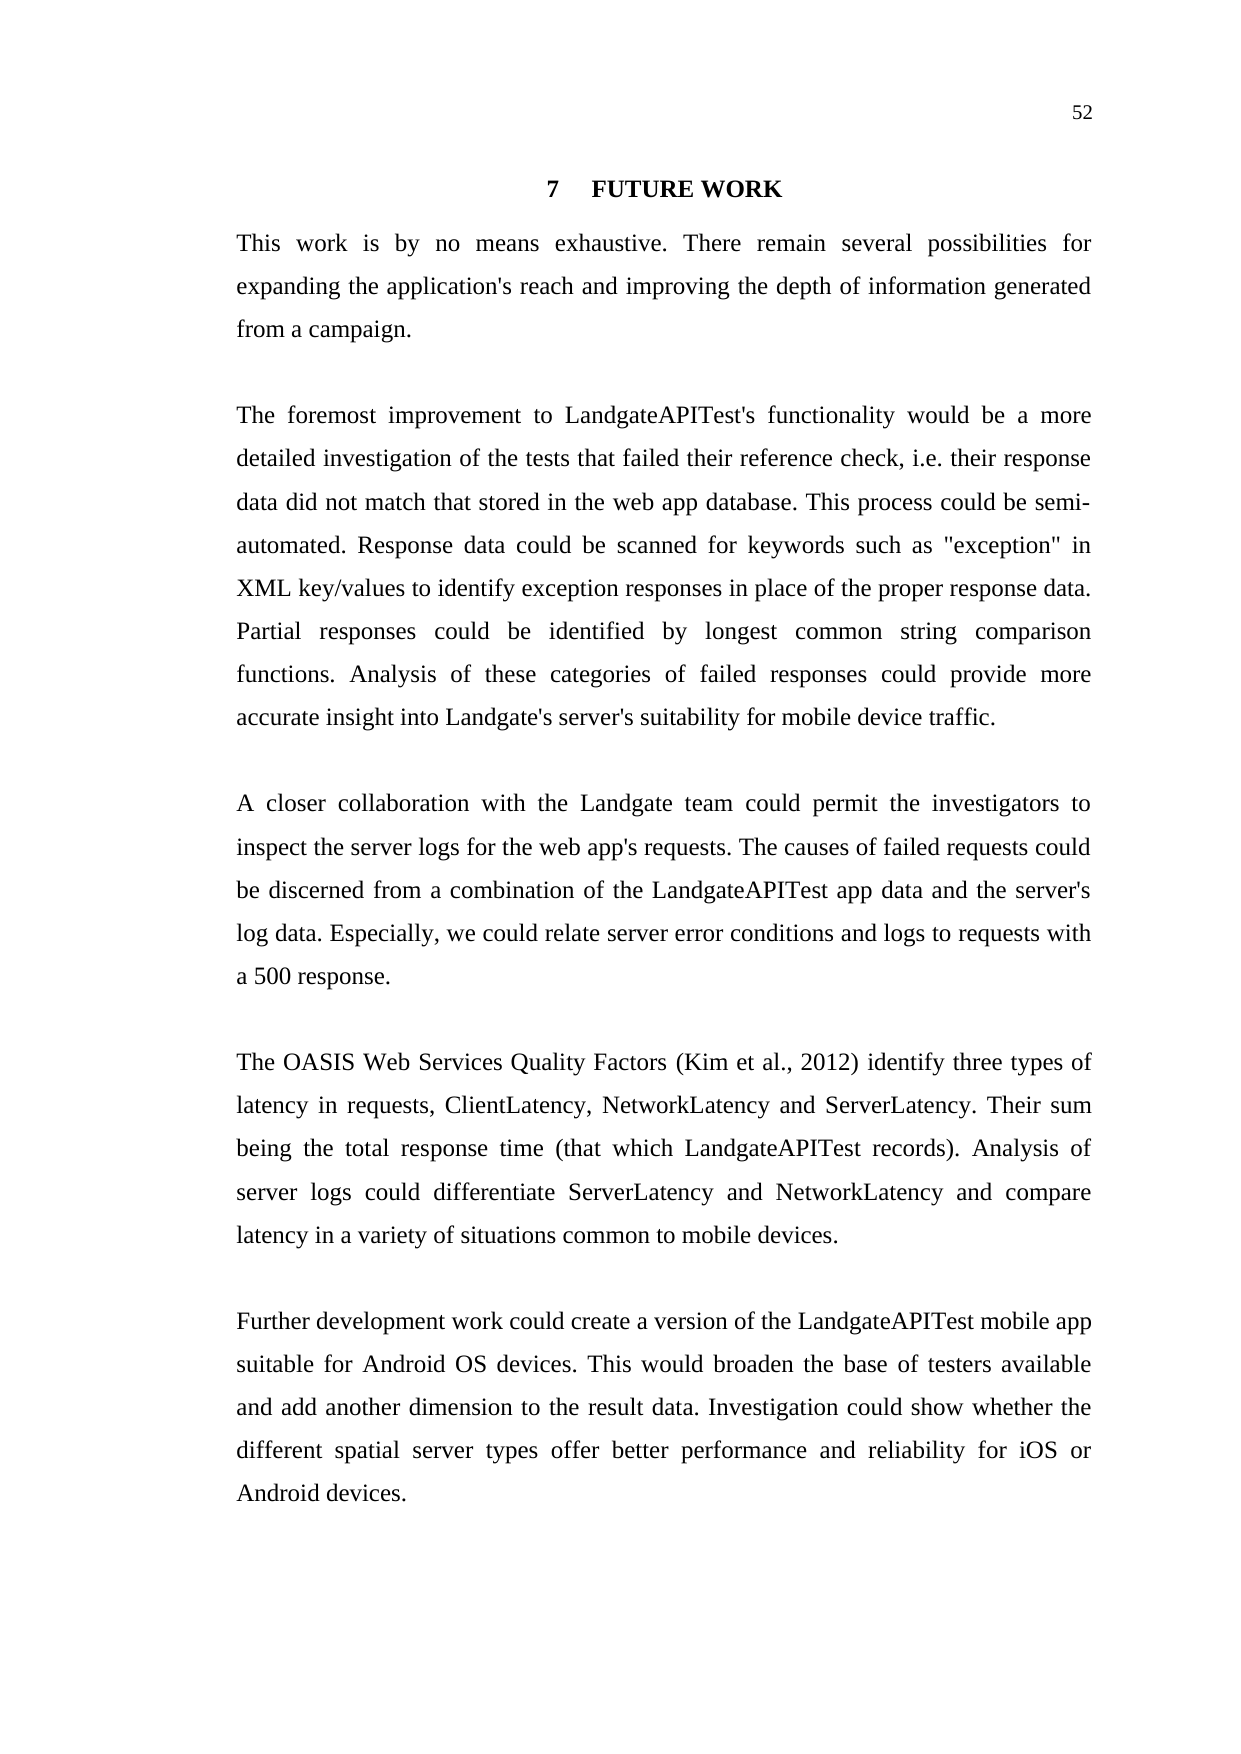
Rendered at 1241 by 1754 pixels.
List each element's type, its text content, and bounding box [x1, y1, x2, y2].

text Further development work could create a version of the LandgateAPITest mobile app suitable for Android OS devices. This would broaden the base of testers available and add another dimension to the result data. Investigation could show whether the different spatial server types offer better performance and reliability for iOS or Android devices. [236, 1306, 1092, 1507]
text This work is by no means exhaustive. There remain several possibilities for expanding the application's reach and improving the depth of information generated from a campaign. [236, 228, 1092, 343]
text The OASIS Web Services Quality Factors (Kim et al., 2012) identify three types of latency in requests, ClientLatency, NetworkLatency and ServerLatency. Their sum being the total response time (that which LandgateAPITest records). Analysis of server logs could differentiate ServerLatency and NetworkLatency and compare latency in a variety of situations common to mobile devices. [236, 1047, 1092, 1248]
subtitle FUTURE WORK [236, 174, 1092, 203]
text A closer collaboration with the Landgate team could permit the investigators to inspect the server logs for the web app's requests. The causes of failed requests could be discerned from a combination of the LandgateAPITest app data and the server's log data. Especially, we could relate server error conditions and logs to requests with a 500 response. [236, 788, 1092, 990]
text The foremost improvement to LandgateAPITest's functionality would be a more detailed investigation of the tests that failed their reference check, i.e. their response data did not match that stored in the web app database. This process could be semi-automated. Response data could be scanned for keywords such as "exception" in XML key/values to identify exception responses in place of the proper response data. Partial responses could be identified by longest common string comparison functions. Analysis of these categories of failed responses could provide more accurate insight into Landgate's server's suitability for mobile device traffic. [236, 400, 1092, 731]
